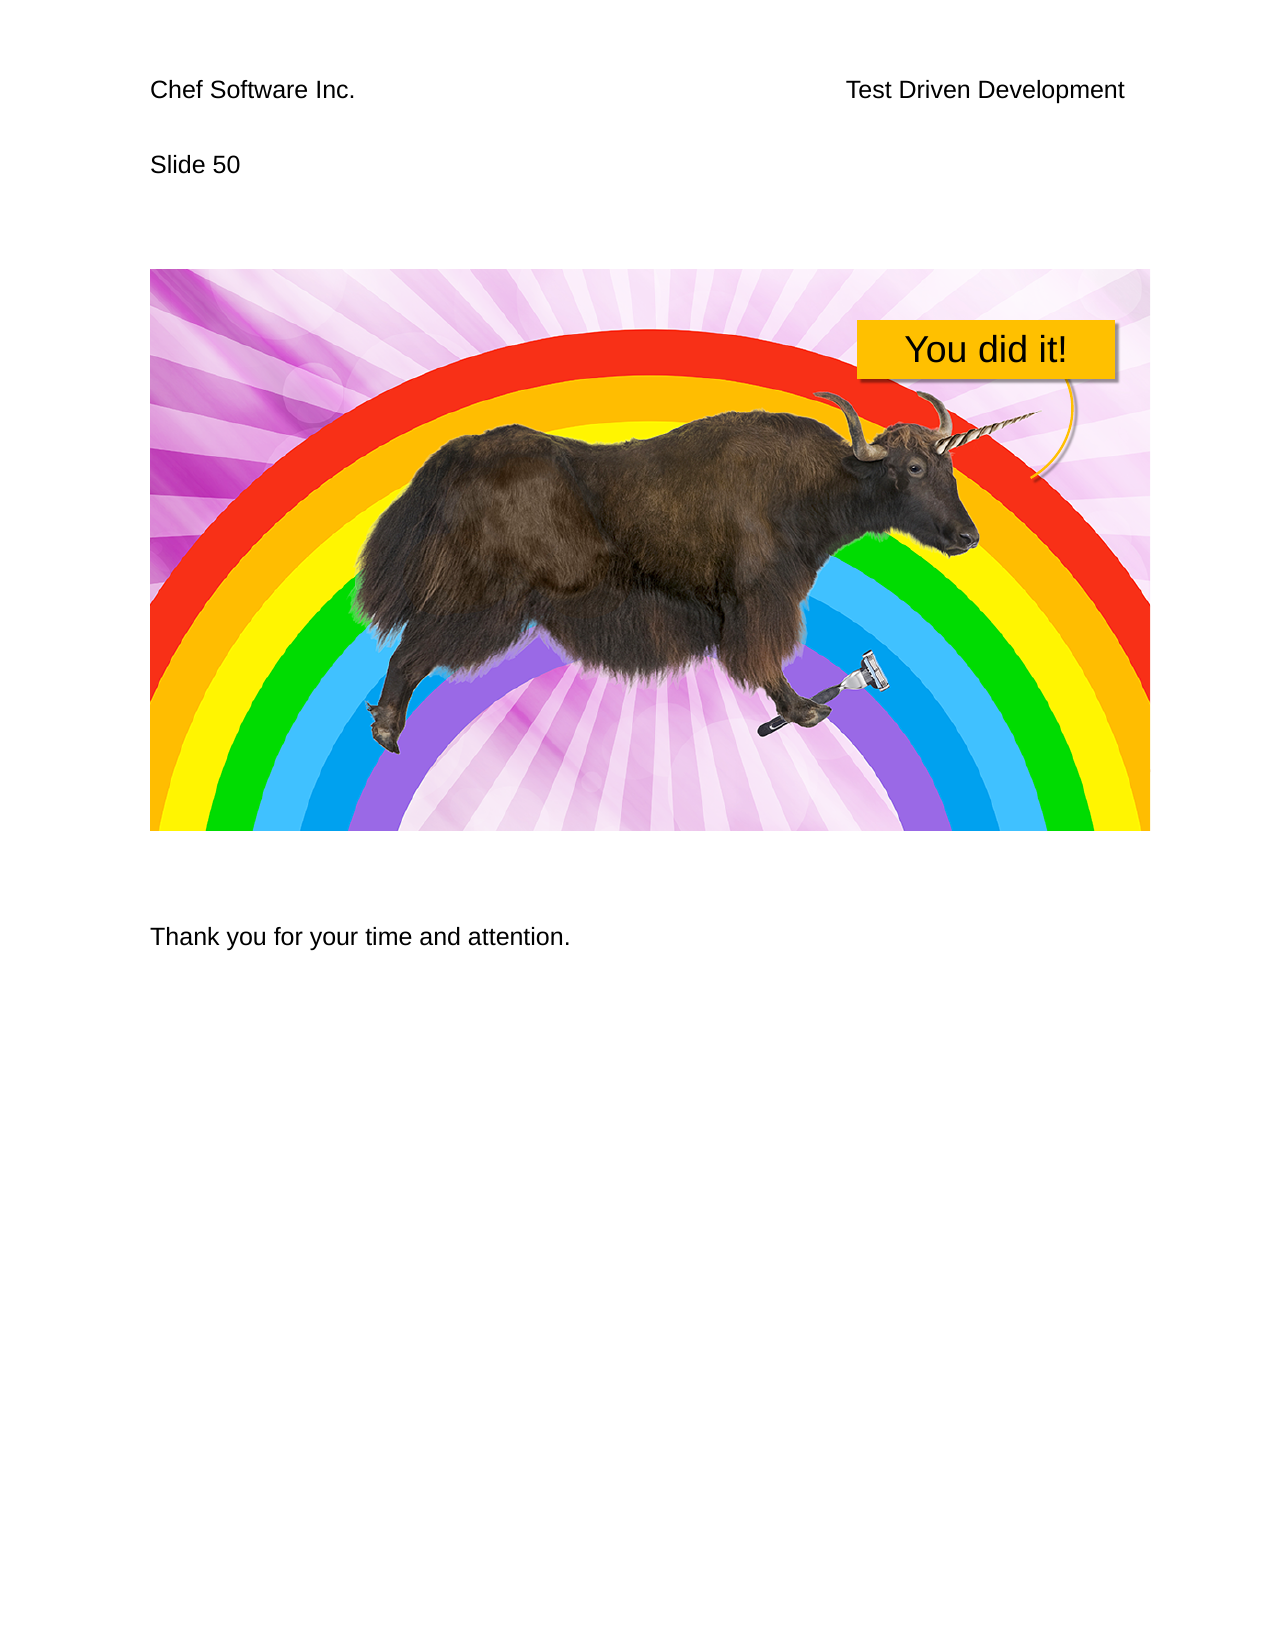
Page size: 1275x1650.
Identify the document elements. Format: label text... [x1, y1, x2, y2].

text Slide 50 [150, 150, 1125, 179]
text Thank you for your time and attention. [150, 921, 1125, 950]
